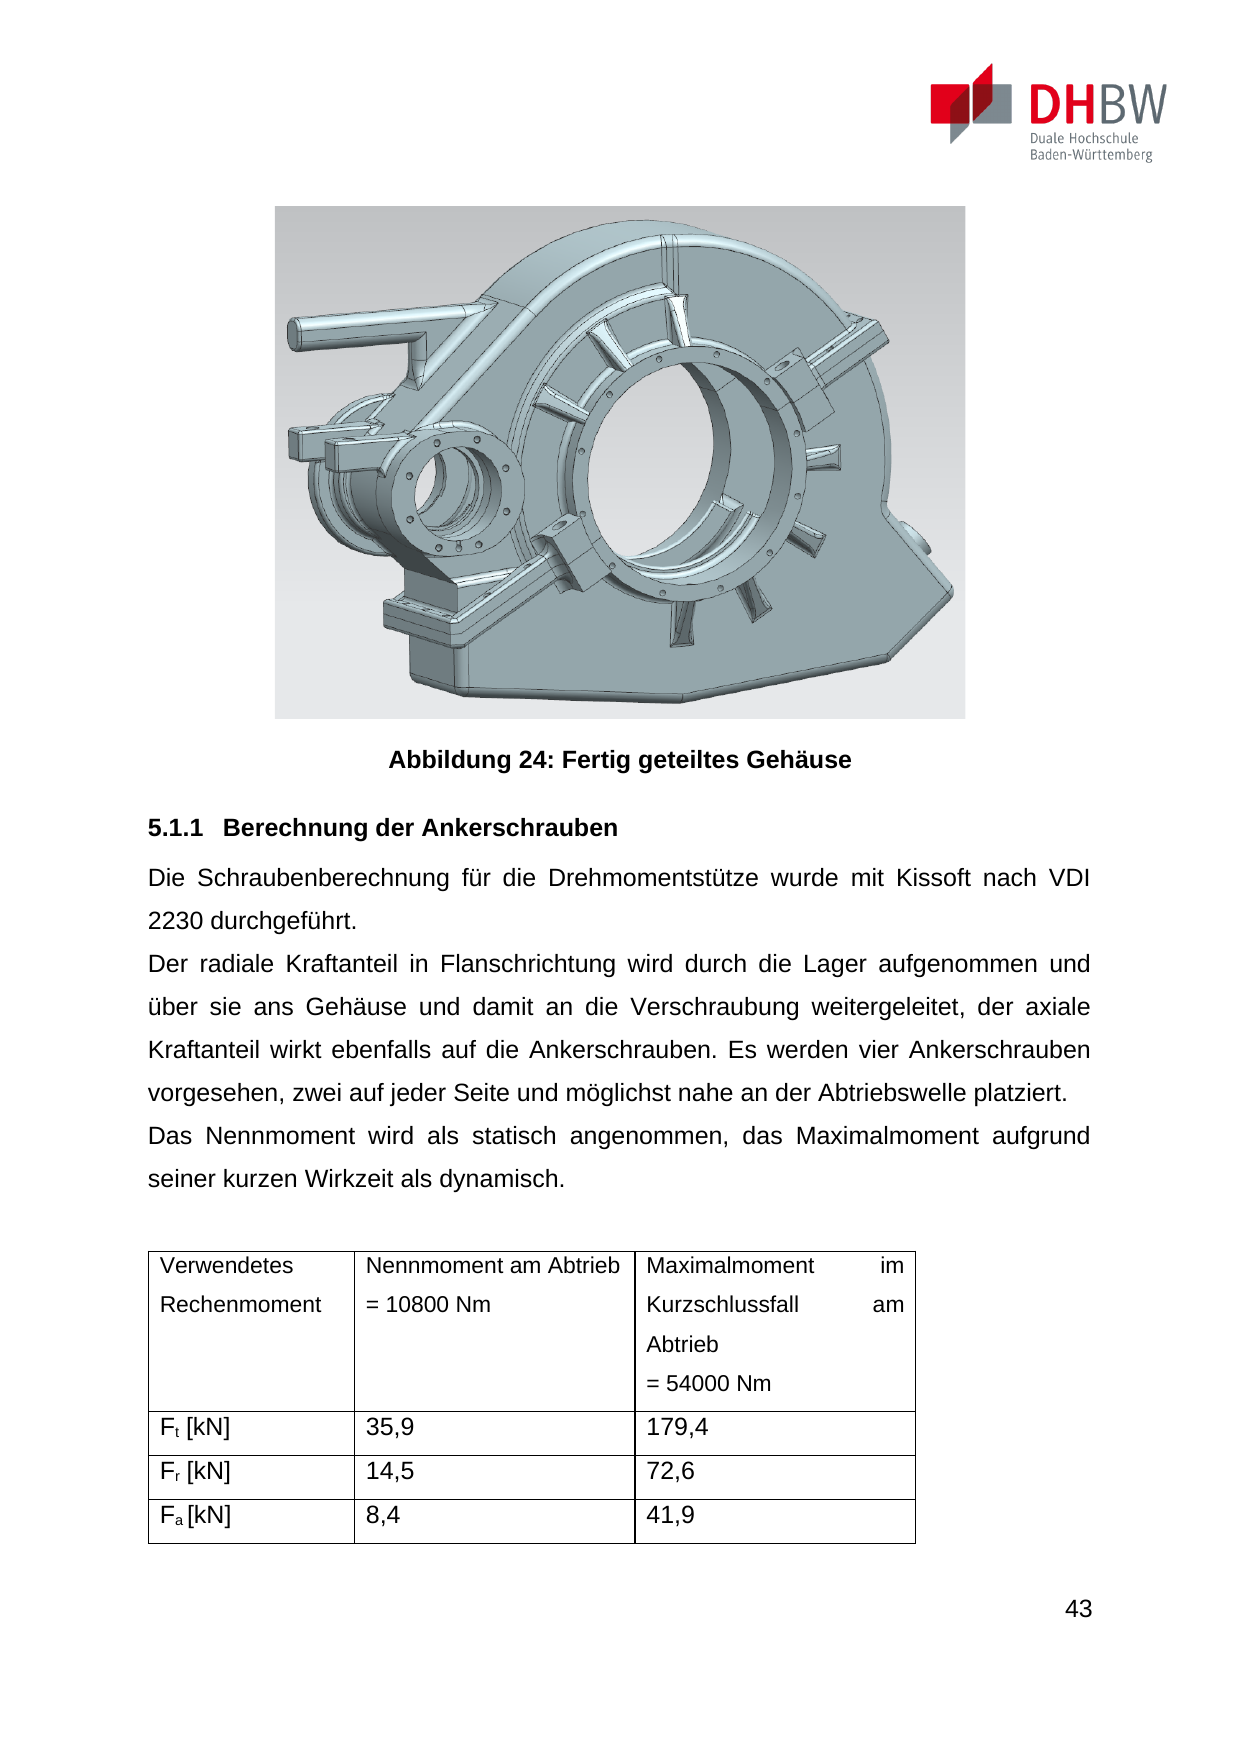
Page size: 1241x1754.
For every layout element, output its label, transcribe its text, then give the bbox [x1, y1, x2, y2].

table_cell Ft [kN] [149, 1412, 354, 1455]
table_cell Fa [kN] [149, 1500, 354, 1543]
text Das Nennmoment wird als statisch angenommen, das Maximalmoment aufgrund seiner kurzen Wirkzeit als dynamisch. [148, 1121, 1092, 1193]
table_cell 41,9 [636, 1500, 915, 1543]
text Abbildung : Fertig geteiltes Gehäuse [148, 745, 1092, 774]
table_cell 72,6 [636, 1456, 915, 1499]
subtitle Berechnung der Ankerschrauben [148, 813, 1092, 842]
table_header Verwendetes Rechenmoment [149, 1252, 354, 1411]
table_cell 179,4 [636, 1412, 915, 1455]
picture [274, 206, 966, 719]
picture [930, 63, 1167, 163]
table_header Maximalmoment im Kurzschlussfall am Abtrieb = 54000 Nm [636, 1252, 915, 1411]
table_cell 14,5 [355, 1456, 634, 1499]
table_cell 35,9 [355, 1412, 634, 1455]
text Der radiale Kraftanteil in Flanschrichtung wird durch die Lager aufgenommen und über sie ans Gehäuse und damit an die Verschraubung weitergeleitet, der axiale Kraftanteil wirkt ebenfalls auf die Ankerschrauben. Es werden vier Ankerschrauben vorgesehen, zwei auf jeder Seite und möglichst nahe an der Abtriebswelle platziert. [148, 949, 1092, 1107]
table_cell 8,4 [355, 1500, 634, 1543]
table_cell Fr [kN] [149, 1456, 354, 1499]
table_header Nennmoment am Abtrieb = 10800 Nm [355, 1252, 634, 1411]
text Die Schraubenberechnung für die Drehmomentstütze wurde mit Kissoft nach VDI 2230 durchgeführt. [148, 862, 1092, 934]
